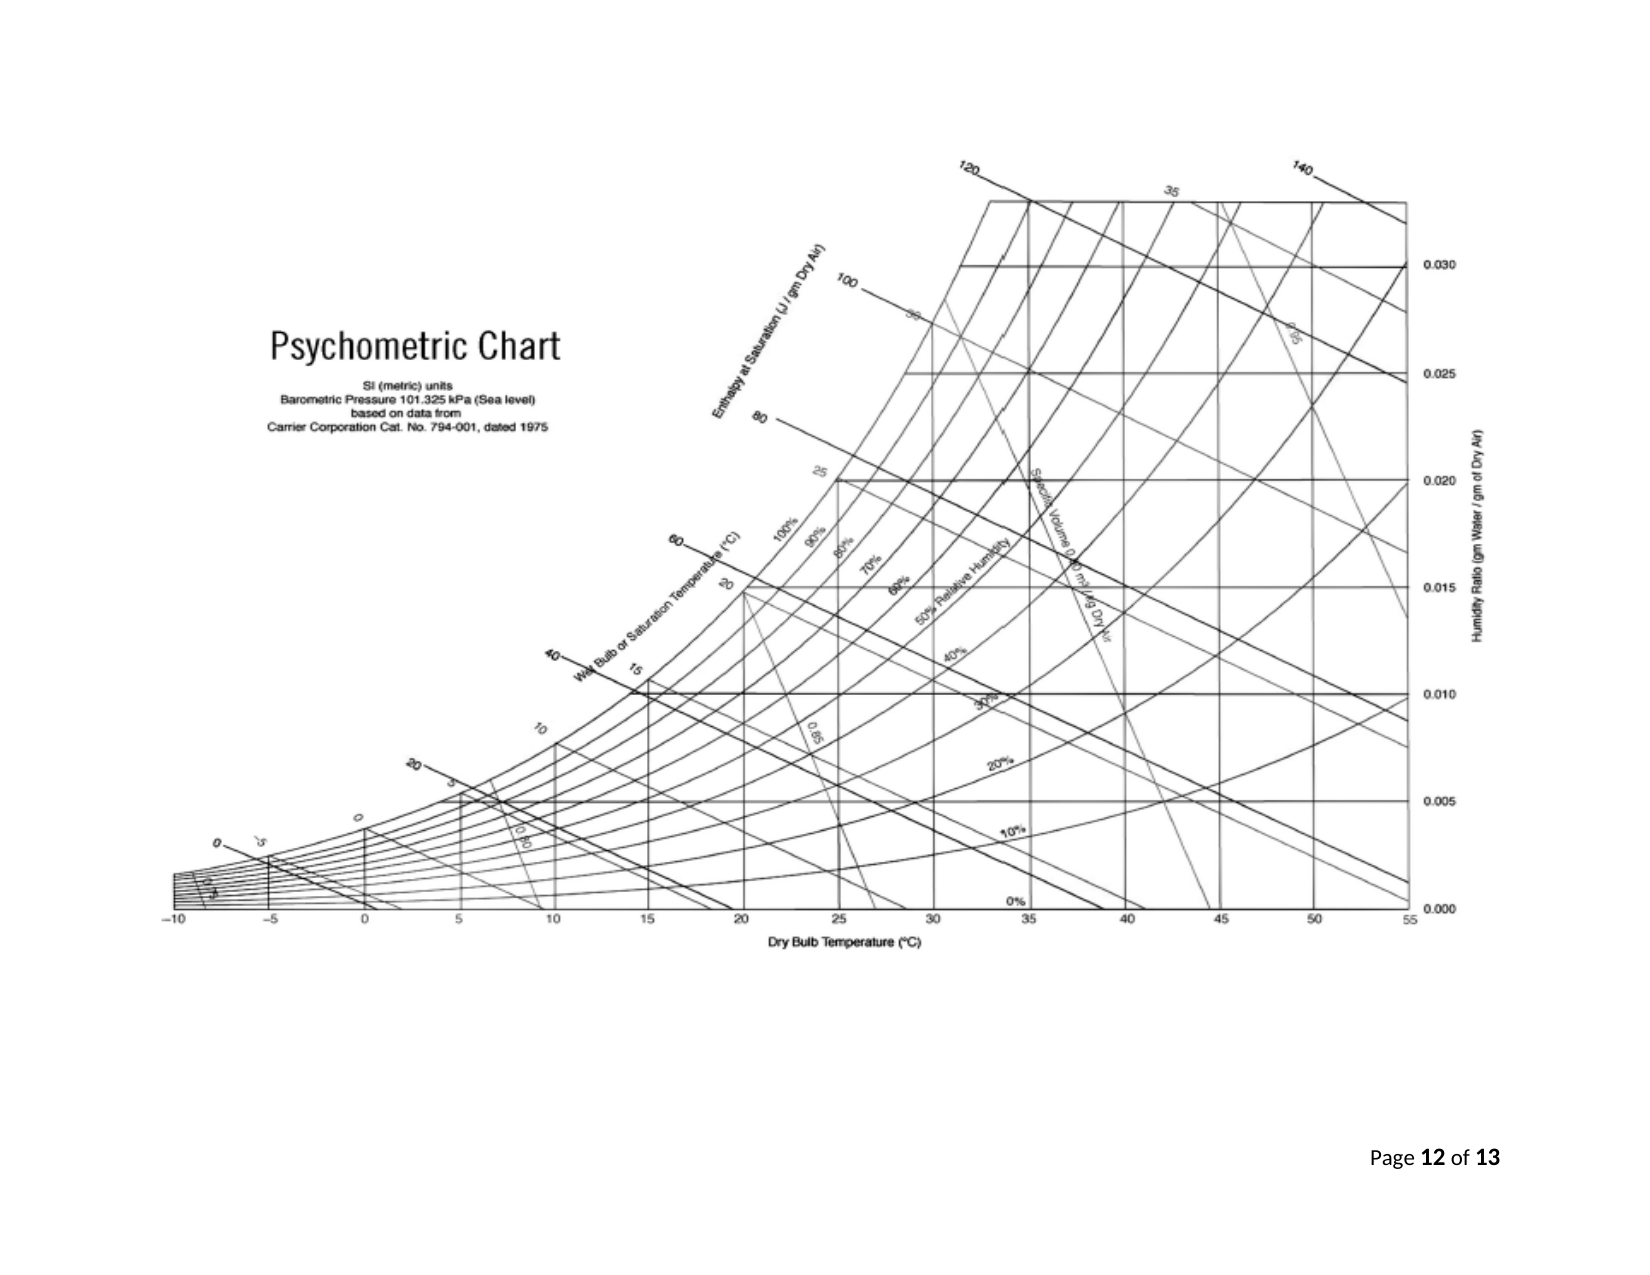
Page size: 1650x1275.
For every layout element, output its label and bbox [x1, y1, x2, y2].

picture [150, 150, 1491, 954]
